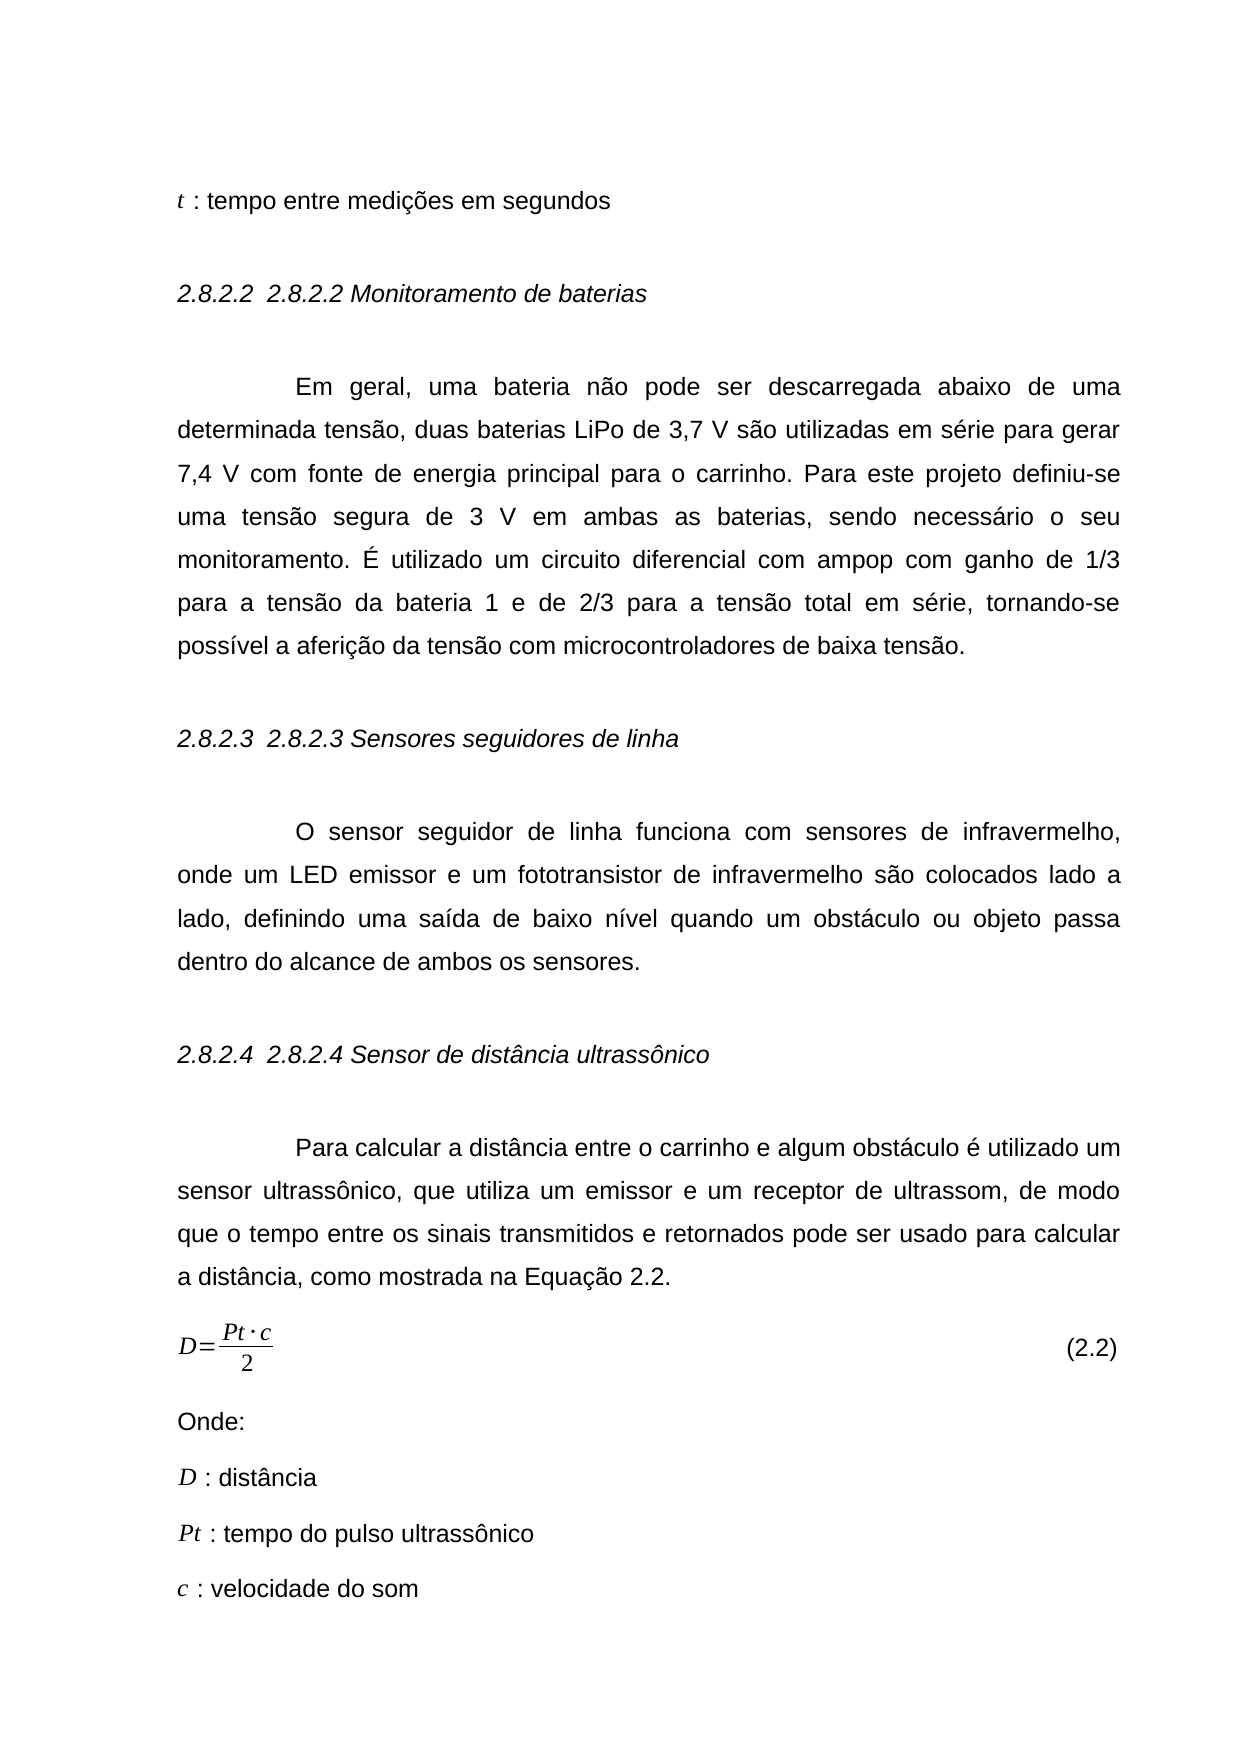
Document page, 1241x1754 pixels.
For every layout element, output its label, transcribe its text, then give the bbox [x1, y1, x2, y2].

text : distância [177, 1463, 1122, 1492]
text Em geral, uma bateria não pode ser descarregada abaixo de uma determinada tensão, duas baterias LiPo de 3,7 V são utilizadas em série para gerar 7,4 V com fonte de energia principal para o carrinho. Para este projeto definiu-se uma tensão segura de 3 V em ambas as baterias, sendo necessário o seu monitoramento. É utilizado um circuito diferencial com ampop com ganho de 1/3 para a tensão da bateria 1 e de 2/3 para a tensão total em série, tornando-se possível a aferição da tensão com microcontroladores de baixa tensão. [177, 372, 1122, 660]
text (2.2) [177, 1318, 1122, 1377]
text Para calcular a distância entre o carrinho e algum obstáculo é utilizado um sensor ultrassônico, que utiliza um emissor e um receptor de ultrassom, de modo que o tempo entre os sinais transmitidos e retornados pode ser usado para calcular a distância, como mostrada na Equação 2.2. [177, 1133, 1122, 1291]
text O sensor seguidor de linha funciona com sensores de infravermelho, onde um LED emissor e um fototransistor de infravermelho são colocados lado a lado, definindo uma saída de baixo nível quando um obstáculo ou objeto passa dentro do alcance de ambos os sensores. [177, 817, 1122, 976]
subtitle 2.8.2.2 Monitoramento de baterias [177, 279, 1122, 308]
subtitle 2.8.2.4 Sensor de distância ultrassônico [177, 1040, 1122, 1069]
text Onde: [177, 1407, 1122, 1436]
text : tempo do pulso ultrassônico [177, 1519, 1122, 1547]
subtitle 2.8.2.3 Sensores seguidores de linha [177, 724, 1122, 753]
text : velocidade do som [177, 1574, 1122, 1603]
text : tempo entre medições em segundos [177, 186, 1122, 215]
